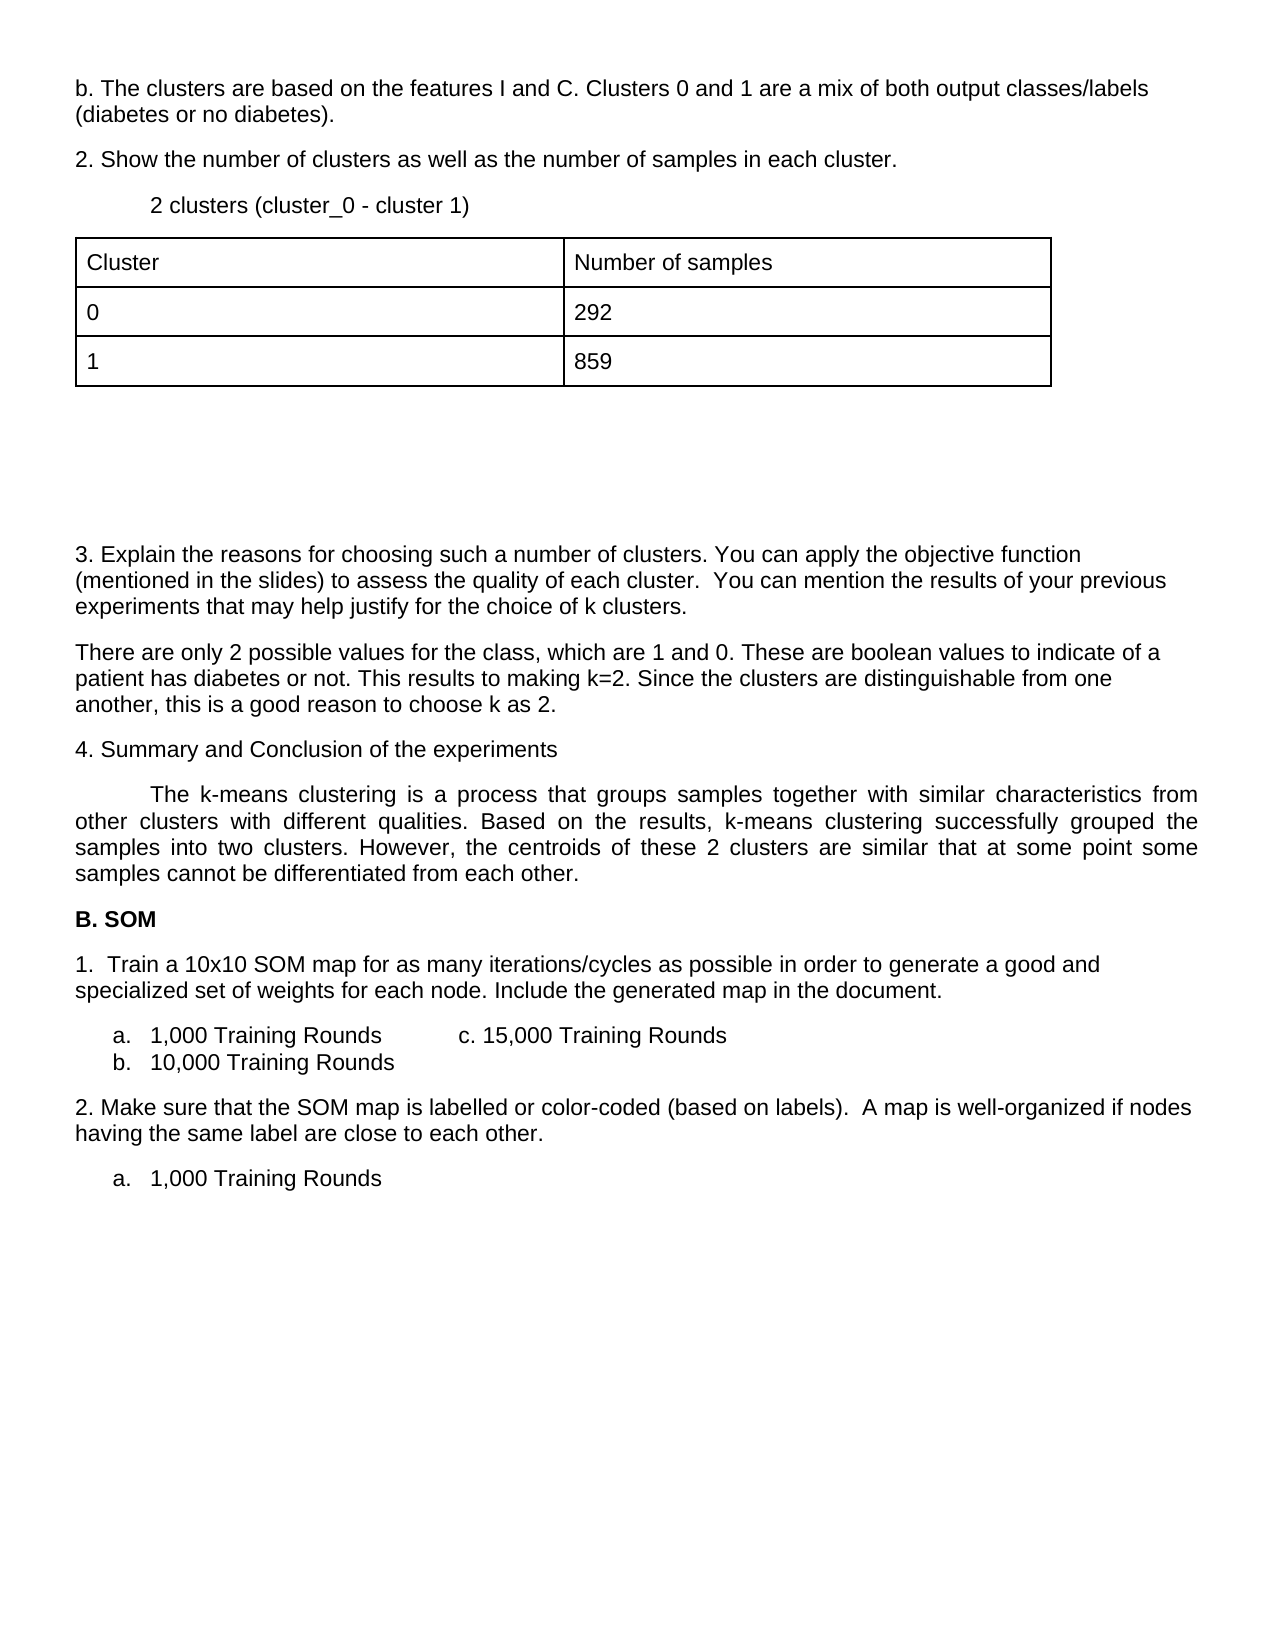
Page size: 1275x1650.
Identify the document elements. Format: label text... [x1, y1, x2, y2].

table_cell 0 [77, 288, 563, 335]
text B. SOM [75, 906, 1200, 932]
list 10,000 Training Rounds [112, 1048, 1200, 1075]
text There are only 2 possible values for the class, which are 1 and 0. These are boolean values to indicate of a patient has diabetes or not. This results to making k=2. Since the clusters are distinguishable from one another, this is a good reason to choose k as 2. [75, 638, 1200, 717]
table_header Cluster [77, 239, 563, 286]
table_cell 859 [565, 337, 1050, 384]
list 1,000 Training Rounds [112, 1165, 1200, 1191]
text 2. Make sure that the SOM map is labelled or color-coded (based on labels). A map is well-organized if nodes having the same label are close to each other. [75, 1093, 1200, 1146]
table_cell 1 [77, 337, 563, 384]
text 2. Show the number of clusters as well as the number of samples in each cluster. [75, 146, 1200, 173]
text 4. Summary and Conclusion of the experiments [75, 736, 1200, 763]
table_cell 292 [565, 288, 1050, 335]
list 1,000 Training Rounds c. 15,000 Training Rounds [112, 1022, 1200, 1048]
text b. The clusters are based on the features I and C. Clusters 0 and 1 are a mix of both output classes/labels (diabetes or no diabetes). [75, 75, 1200, 128]
table_header Number of samples [565, 239, 1050, 286]
text 2 clusters (cluster_0 - cluster 1) [75, 192, 1200, 218]
text The k-means clustering is a process that groups samples together with similar characteristics from other clusters with different qualities. Based on the results, k-means clustering successfully grouped the samples into two clusters. However, the centroids of these 2 clusters are similar that at some point some samples cannot be differentiated from each other. [75, 781, 1200, 887]
text 1. Train a 10x10 SOM map for as many iterations/cycles as possible in order to generate a good and specialized set of weights for each node. Include the generated map in the document. [75, 951, 1200, 1003]
text 3. Explain the reasons for choosing such a number of clusters. You can apply the objective function (mentioned in the slides) to assess the quality of each cluster. You can mention the results of your previous experiments that may help justify for the choice of k clusters. [75, 541, 1200, 620]
